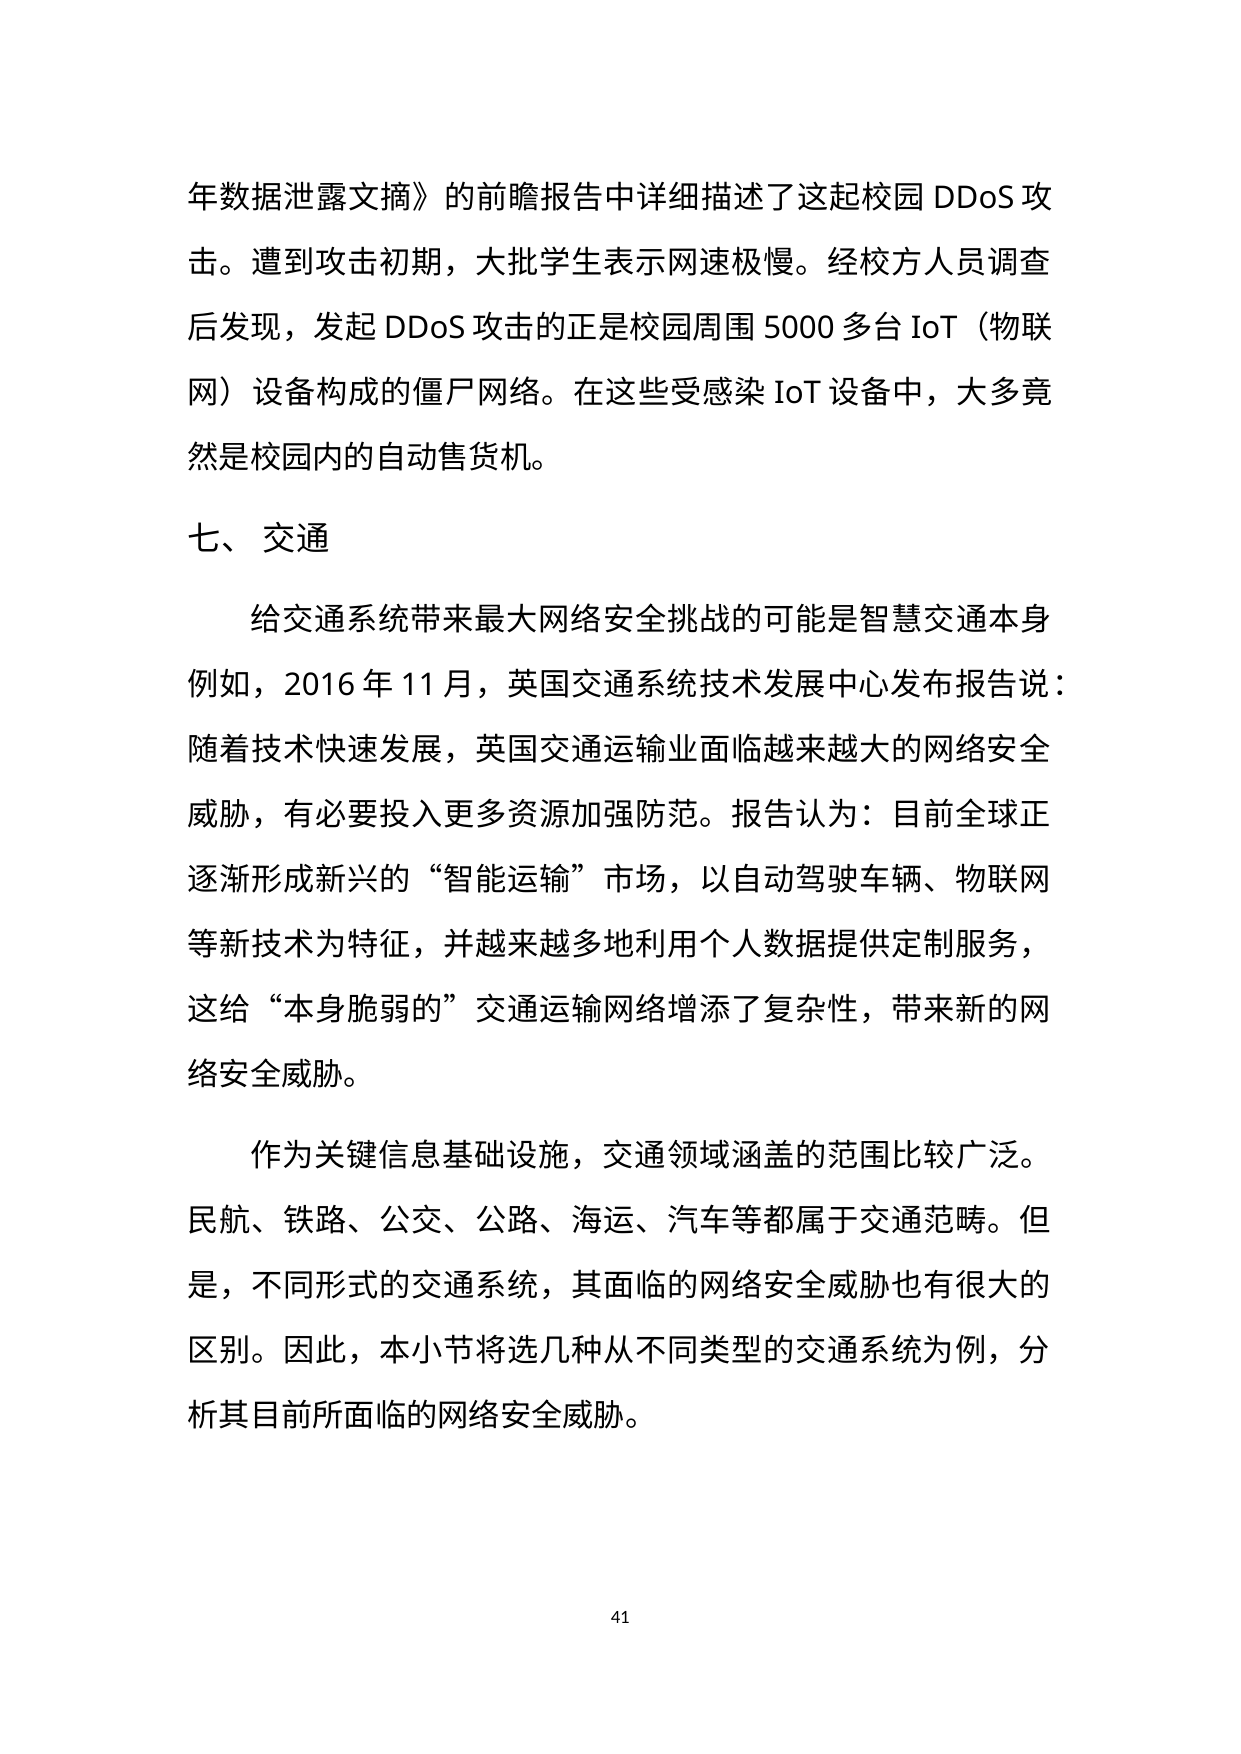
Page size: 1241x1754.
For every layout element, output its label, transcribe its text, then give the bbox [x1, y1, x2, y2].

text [187, 162, 1053, 487]
text 作为关键信息基础设施，交通领域涵盖的范围比较广泛。民航、铁路、公交、公路、海运、汽车等都属于交通范畴。但是，不同形式的交通系统，其面临的网络安全威胁也有很大的区别。因此，本小节将选几种从不同类型的交通系统为例，分析其目前所面临的网络安全威胁。 [187, 1121, 1053, 1446]
text 给交通系统带来最大网络安全挑战的可能是智慧交通本身。例如，2016年11月，英国交通系统技术发展中心发布报告说：随着技术快速发展，英国交通运输业面临越来越大的网络安全威胁，有必要投入更多资源加强防范。报告认为：目前全球正逐渐形成新兴的“智能运输”市场，以自动驾驶车辆、物联网等新技术为特征，并越来越多地利用个人数据提供定制服务，这给“本身脆弱的”交通运输网络增添了复杂性，带来新的网络安全威胁。 [187, 584, 1053, 1104]
list 交通 [187, 503, 1053, 568]
